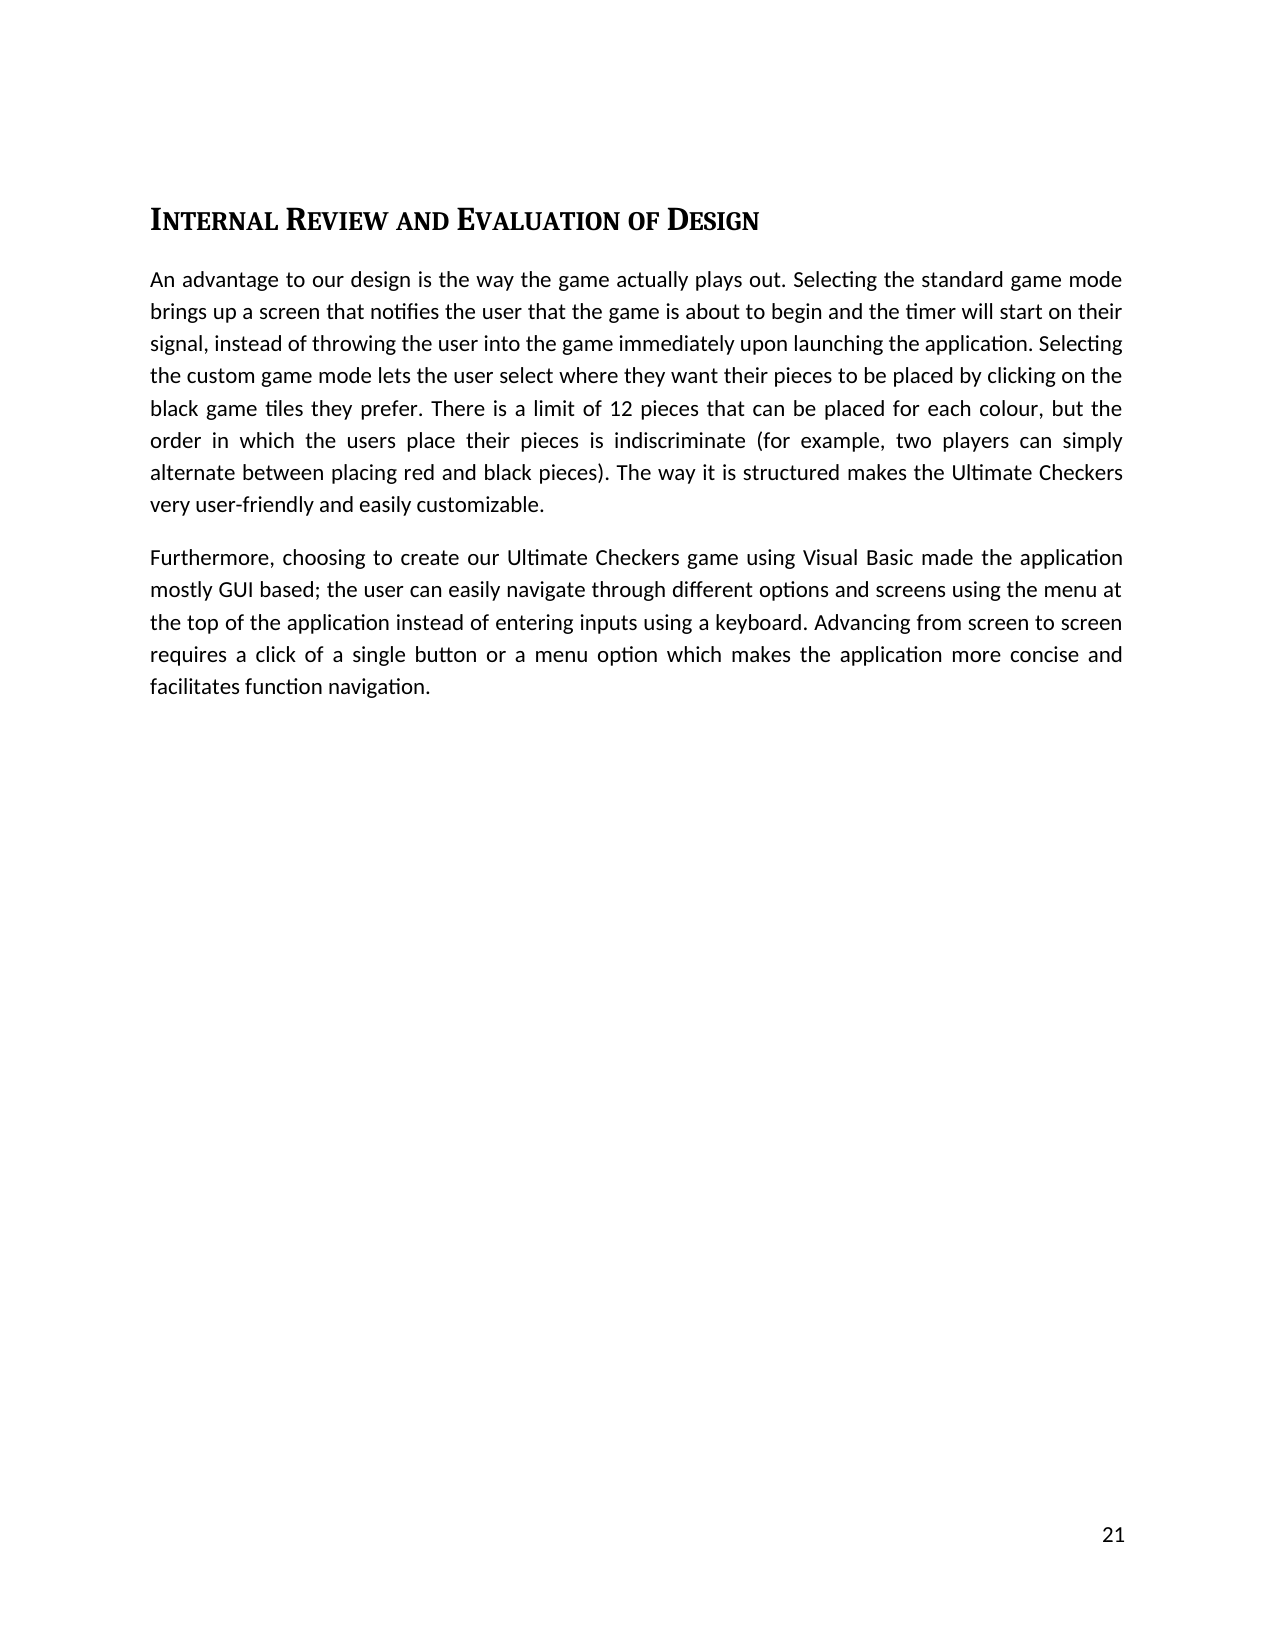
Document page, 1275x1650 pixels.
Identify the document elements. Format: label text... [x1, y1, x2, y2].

text Furthermore, choosing to create our Ultimate Checkers game using Visual Basic made the application mostly GUI based; the user can easily navigate through different options and screens using the menu at the top of the application instead of entering inputs using a keyboard. Advancing from screen to screen requires a click of a single button or a menu option which makes the application more concise and facilitates function navigation. [150, 543, 1125, 700]
subtitle Internal Review and Evaluation of Design [150, 200, 1125, 238]
text An advantage to our design is the way the game actually plays out. Selecting the standard game mode brings up a screen that notifies the user that the game is about to begin and the timer will start on their signal, instead of throwing the user into the game immediately upon launching the application. Selecting the custom game mode lets the user select where they want their pieces to be placed by clicking on the black game tiles they prefer. There is a limit of 12 pieces that can be placed for each colour, but the order in which the users place their pieces is indiscriminate (for example, two players can simply alternate between placing red and black pieces). The way it is structured makes the Ultimate Checkers very user-friendly and easily customizable. [150, 265, 1125, 518]
